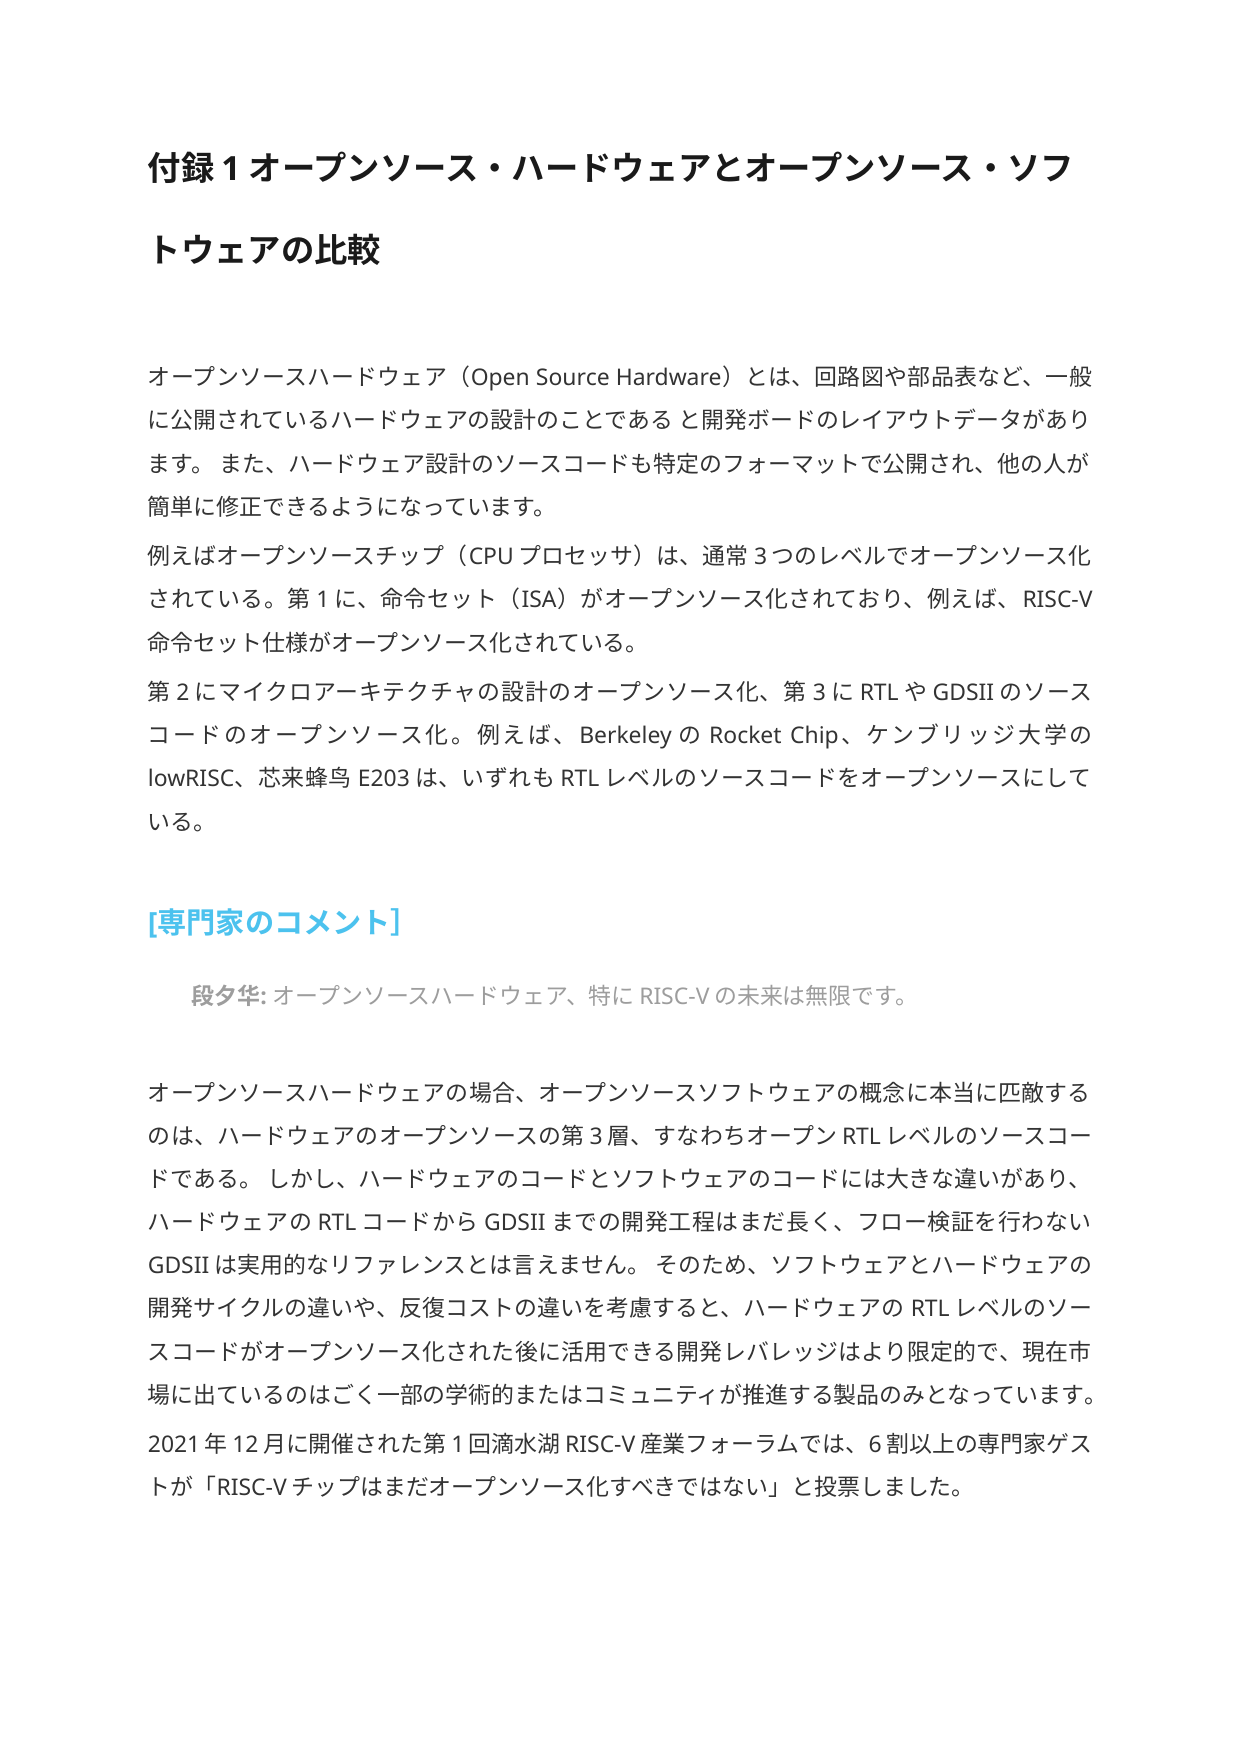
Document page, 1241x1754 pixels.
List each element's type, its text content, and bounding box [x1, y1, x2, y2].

text 第2にマイクロアーキテクチャの設計のオープンソース化、第3にRTLやGDSIIのソースコードのオープンソース化。例えば、BerkeleyのRocket Chip、ケンブリッジ大学のlowRISC、芯来蜂鸟 E203は、いずれもRTLレベルのソースコードをオープンソースにしている。 [148, 674, 1093, 837]
text オープンソースハードウェアの場合、オープンソースソフトウェアの概念に本当に匹敵するのは、ハードウェアのオープンソースの第3層、すなわちオープンRTLレベルのソースコードである。 しかし、ハードウェアのコードとソフトウェアのコードには大きな違いがあり、ハードウェアのRTLコードからGDSIIまでの開発工程はまだ長く、フロー検証を行わないGDSIIは実用的なリファレンスとは言えません。 そのため、ソフトウェアとハードウェアの開発サイクルの違いや、反復コストの違いを考慮すると、ハードウェアのRTLレベルのソースコードがオープンソース化された後に活用できる開発レバレッジはより限定的で、現在市場に出ているのはごく一部の学術的またはコミュニティが推進する製品のみとなっています。 [148, 1074, 1093, 1410]
text 段夕华: オープンソースハードウェア、特にRISC-Vの未来は無限です。 [191, 978, 1093, 1011]
text 2021年12月に開催された第1回滴水湖RISC-V産業フォーラムでは、6割以上の専門家ゲストが「RISC-Vチップはまだオープンソース化すべきではない」と投票しました。 [148, 1426, 1093, 1503]
text 例えばオープンソースチップ（CPUプロセッサ）は、通常3つのレベルでオープンソース化されている。第1に、命令セット（ISA）がオープンソース化されており、例えば、RISC-V命令セット仕様がオープンソース化されている。 [148, 538, 1093, 658]
text オープンソースハードウェア（Open Source Hardware）とは、回路図や部品表など、一般に公開されているハードウェアの設計のことである と開発ボードのレイアウトデータがあります。 また、ハードウェア設計のソースコードも特定のフォーマットで公開され、他の人が簡単に修正できるようになっています。 [148, 359, 1093, 522]
subtitle 付録1 オープンソース・ハードウェアとオープンソース・ソフトウェアの比較 [148, 142, 1093, 272]
subtitle [専門家のコメント］ [148, 900, 1093, 942]
